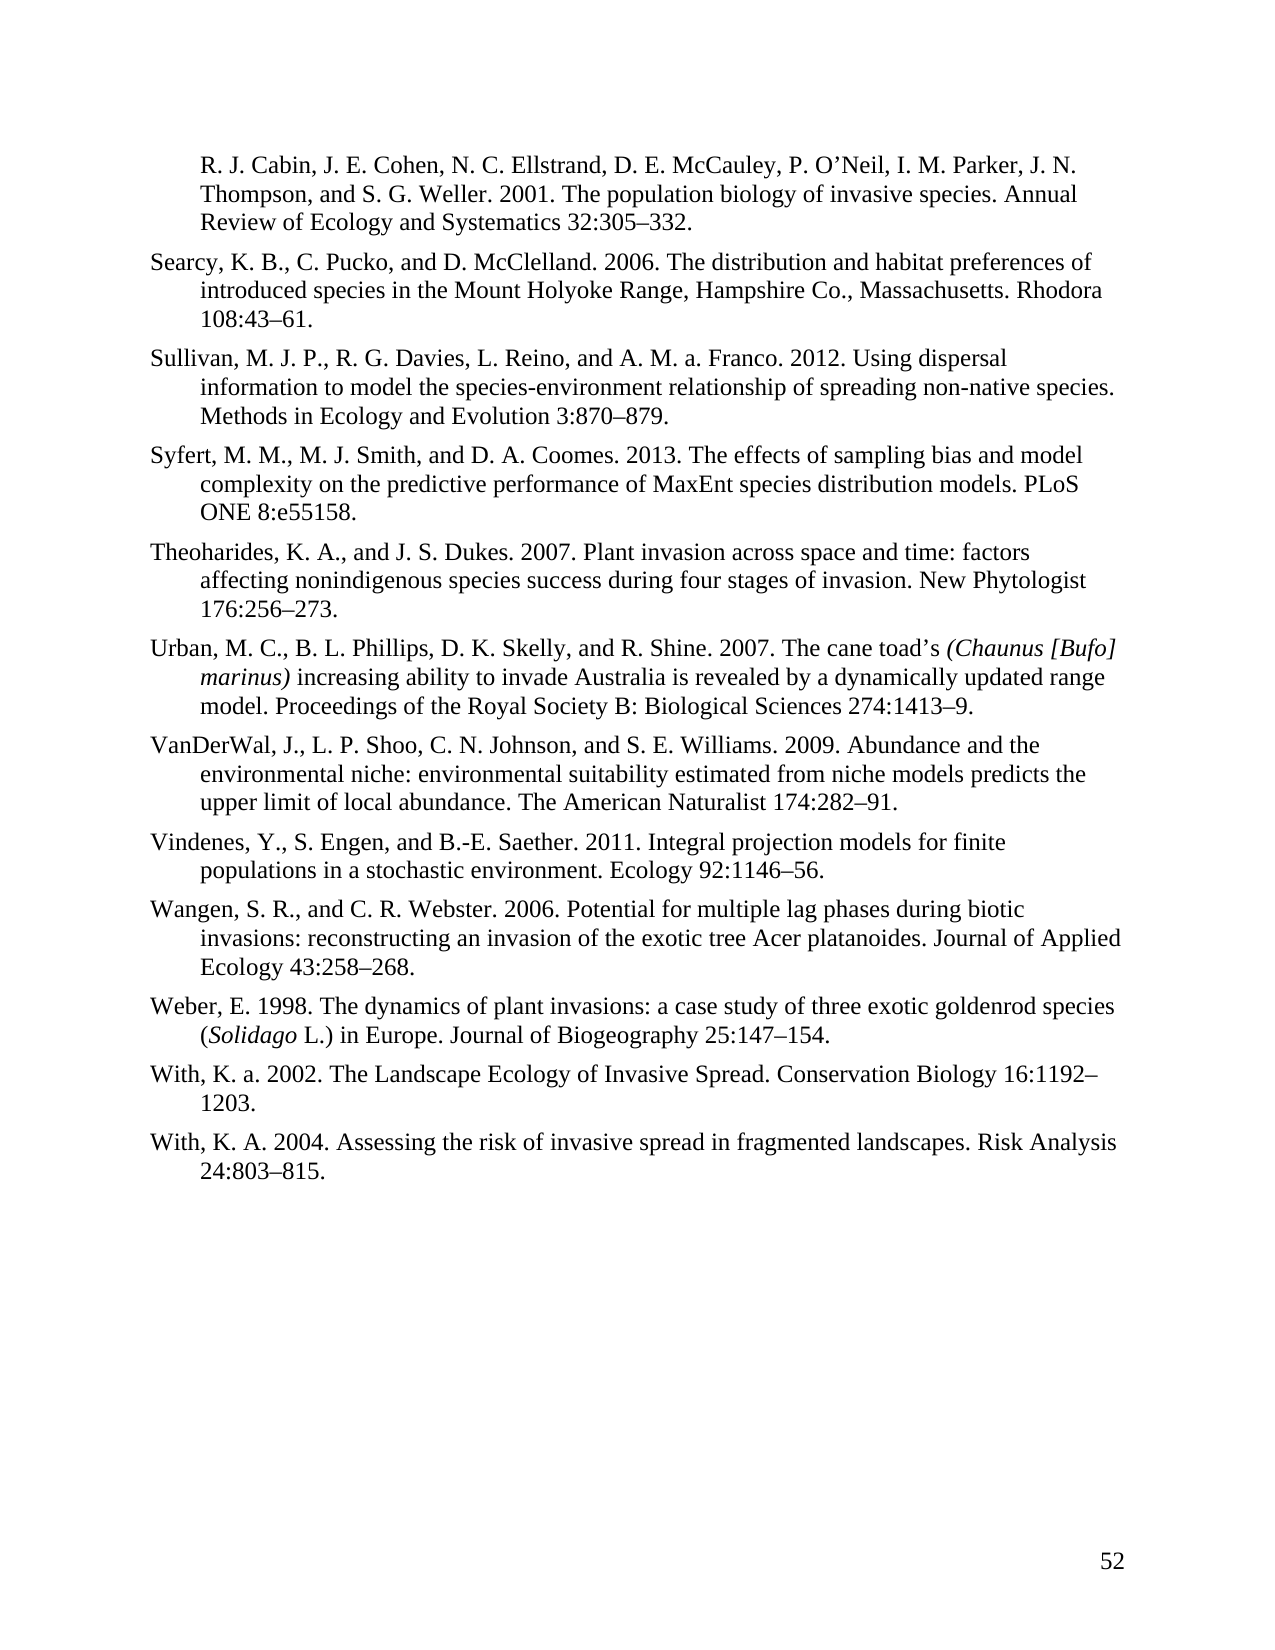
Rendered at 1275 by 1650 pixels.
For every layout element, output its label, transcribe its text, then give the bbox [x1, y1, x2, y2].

text Wangen, S. R., and C. R. Webster. 2006. Potential for multiple lag phases during biotic invasions: reconstructing an invasion of the exotic tree Acer platanoides. Journal of Applied Ecology 43:258–268. [150, 894, 1125, 981]
text Vindenes, Y., S. Engen, and B.-E. Saether. 2011. Integral projection models for finite populations in a stochastic environment. Ecology 92:1146–56. [150, 827, 1125, 884]
text Theoharides, K. A., and J. S. Dukes. 2007. Plant invasion across space and time: factors affecting nonindigenous species success during four stages of invasion. New Phytologist 176:256–273. [150, 537, 1125, 623]
text Urban, M. C., B. L. Phillips, D. K. Skelly, and R. Shine. 2007. The cane toad’s (Chaunus [Bufo] marinus) increasing ability to invade Australia is revealed by a dynamically updated range model. Proceedings of the Royal Society B: Biological Sciences 274:1413–9. [150, 633, 1125, 719]
text Syfert, M. M., M. J. Smith, and D. A. Coomes. 2013. The effects of sampling bias and model complexity on the predictive performance of MaxEnt species distribution models. PLoS ONE 8:e55158. [150, 440, 1125, 526]
text VanDerWal, J., L. P. Shoo, C. N. Johnson, and S. E. Williams. 2009. Abundance and the environmental niche: environmental suitability estimated from niche models predicts the upper limit of local abundance. The American Naturalist 174:282–91. [150, 730, 1125, 816]
text With, K. a. 2002. The Landscape Ecology of Invasive Spread. Conservation Biology 16:1192–1203. [150, 1059, 1125, 1117]
text With, K. A. 2004. Assessing the risk of invasive spread in fragmented landscapes. Risk Analysis 24:803–815. [150, 1127, 1125, 1184]
text Searcy, K. B., C. Pucko, and D. McClelland. 2006. The distribution and habitat preferences of introduced species in the Mount Holyoke Range, Hampshire Co., Massachusetts. Rhodora 108:43–61. [150, 247, 1125, 333]
text Sullivan, M. J. P., R. G. Davies, L. Reino, and A. M. a. Franco. 2012. Using dispersal information to model the species-environment relationship of spreading non-native species. Methods in Ecology and Evolution 3:870–879. [150, 343, 1125, 429]
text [150, 150, 1125, 236]
text Weber, E. 1998. The dynamics of plant invasions: a case study of three exotic goldenrod species (Solidago L.) in Europe. Journal of Biogeography 25:147–154. [150, 991, 1125, 1049]
